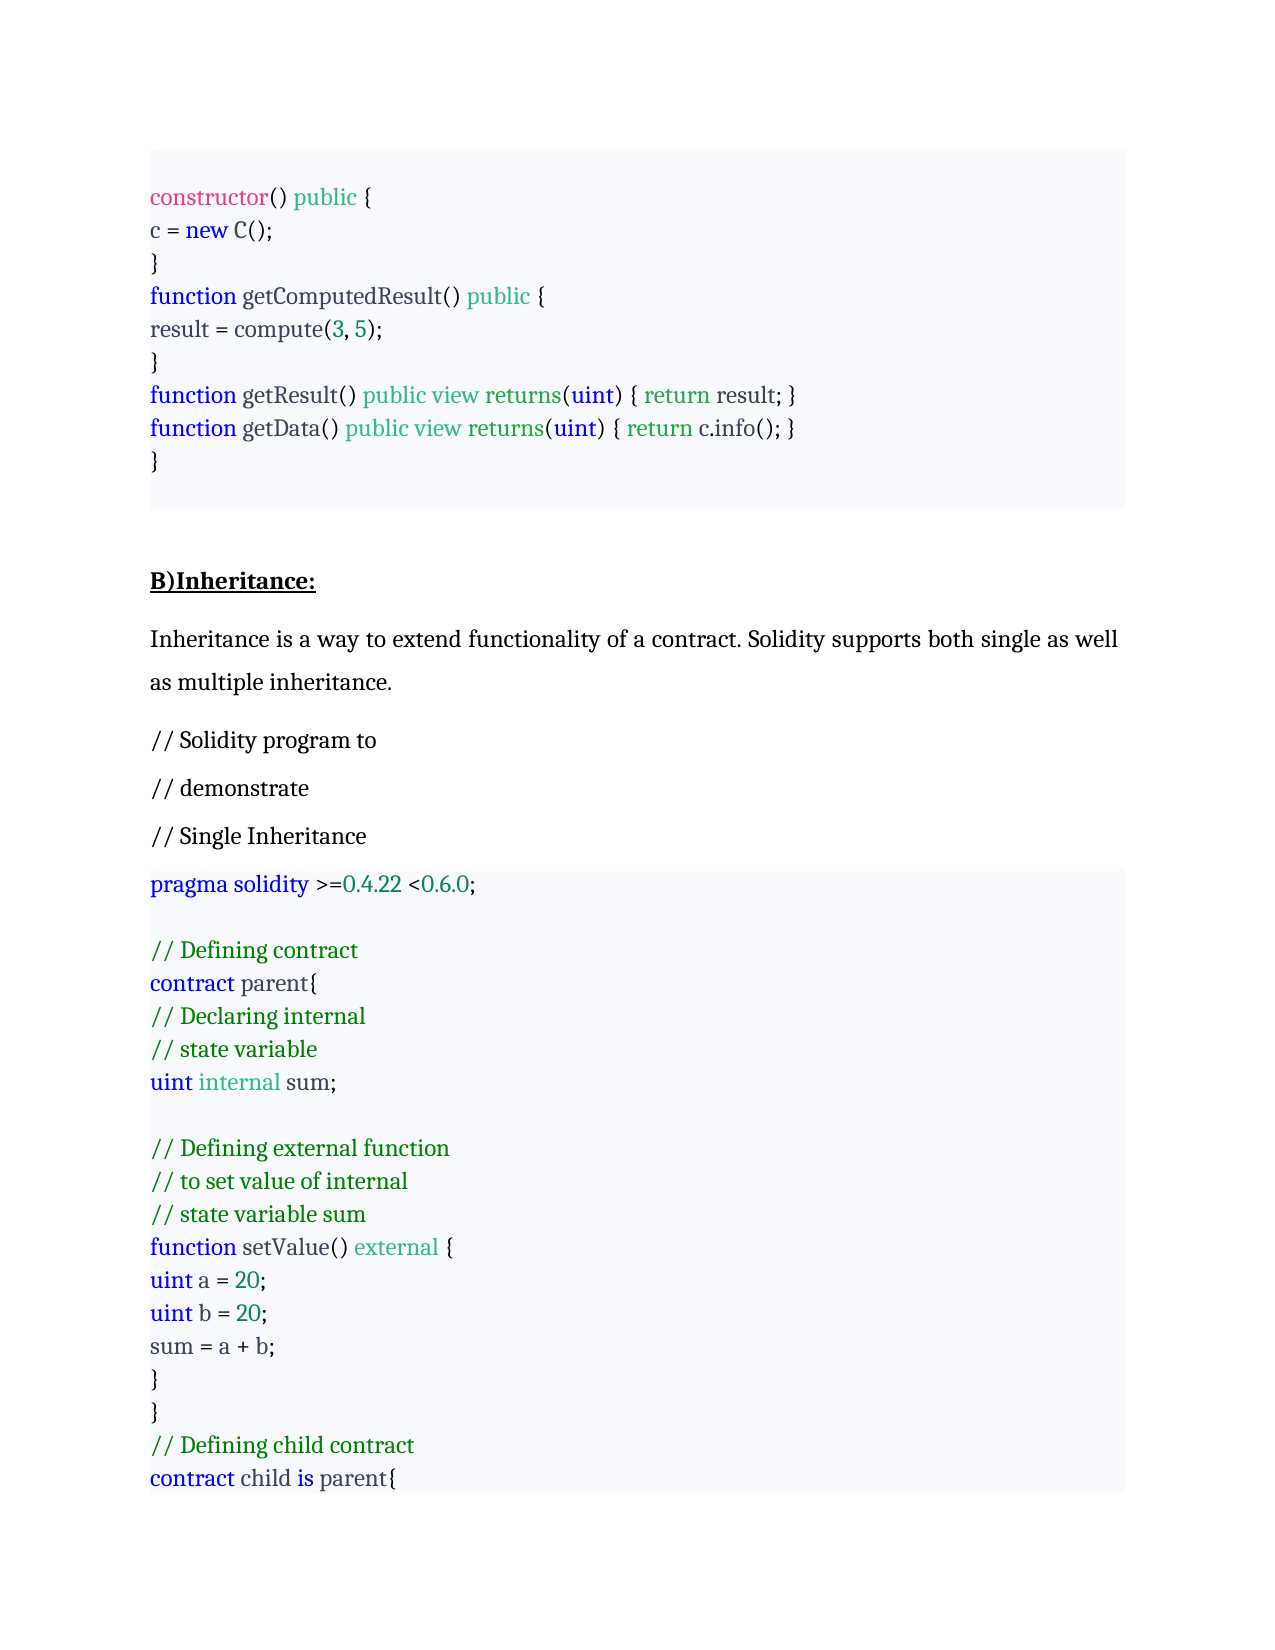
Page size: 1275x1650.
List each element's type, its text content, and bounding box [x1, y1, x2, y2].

text } [150, 249, 1125, 278]
text // Solidity program to [150, 726, 1125, 755]
text contract child is parent{ [150, 1464, 1125, 1493]
text // Defining child contract [150, 1431, 1125, 1460]
text c = new C(); [150, 216, 1125, 245]
text uint b = 20; [150, 1299, 1125, 1328]
text // state variable sum [150, 1200, 1125, 1228]
text // Declaring internal [150, 1002, 1125, 1030]
text } [150, 1398, 1125, 1427]
text uint a = 20; [150, 1266, 1125, 1294]
text // Defining contract [150, 936, 1125, 964]
text } [150, 1365, 1125, 1394]
text sum = a + b; [150, 1332, 1125, 1361]
text } [150, 348, 1125, 377]
text // demonstrate [150, 774, 1125, 803]
text // to set value of internal [150, 1167, 1125, 1196]
text } [150, 447, 1125, 476]
text contract parent{ [150, 969, 1125, 997]
text Inheritance is a way to extend functionality of a contract. Solidity supports both single as well as multiple inheritance. [150, 625, 1120, 697]
text pragma solidity >=0.4.22 <0.6.0; [150, 869, 1125, 898]
text result = compute(3, 5); [150, 315, 1125, 344]
text // Single Inheritance [150, 822, 1125, 851]
text function setValue() external { [150, 1233, 1125, 1262]
text function getResult() public view returns(uint) { return result; } [150, 381, 1125, 410]
text // Defining external function [150, 1134, 1125, 1162]
text B)Inheritance: [150, 567, 1120, 596]
text // state variable [150, 1035, 1125, 1063]
text function getData() public view returns(uint) { return c.info(); } [150, 414, 1125, 443]
text uint internal sum; [150, 1068, 1125, 1096]
text constructor() public { [150, 183, 1125, 212]
text function getComputedResult() public { [150, 282, 1125, 311]
